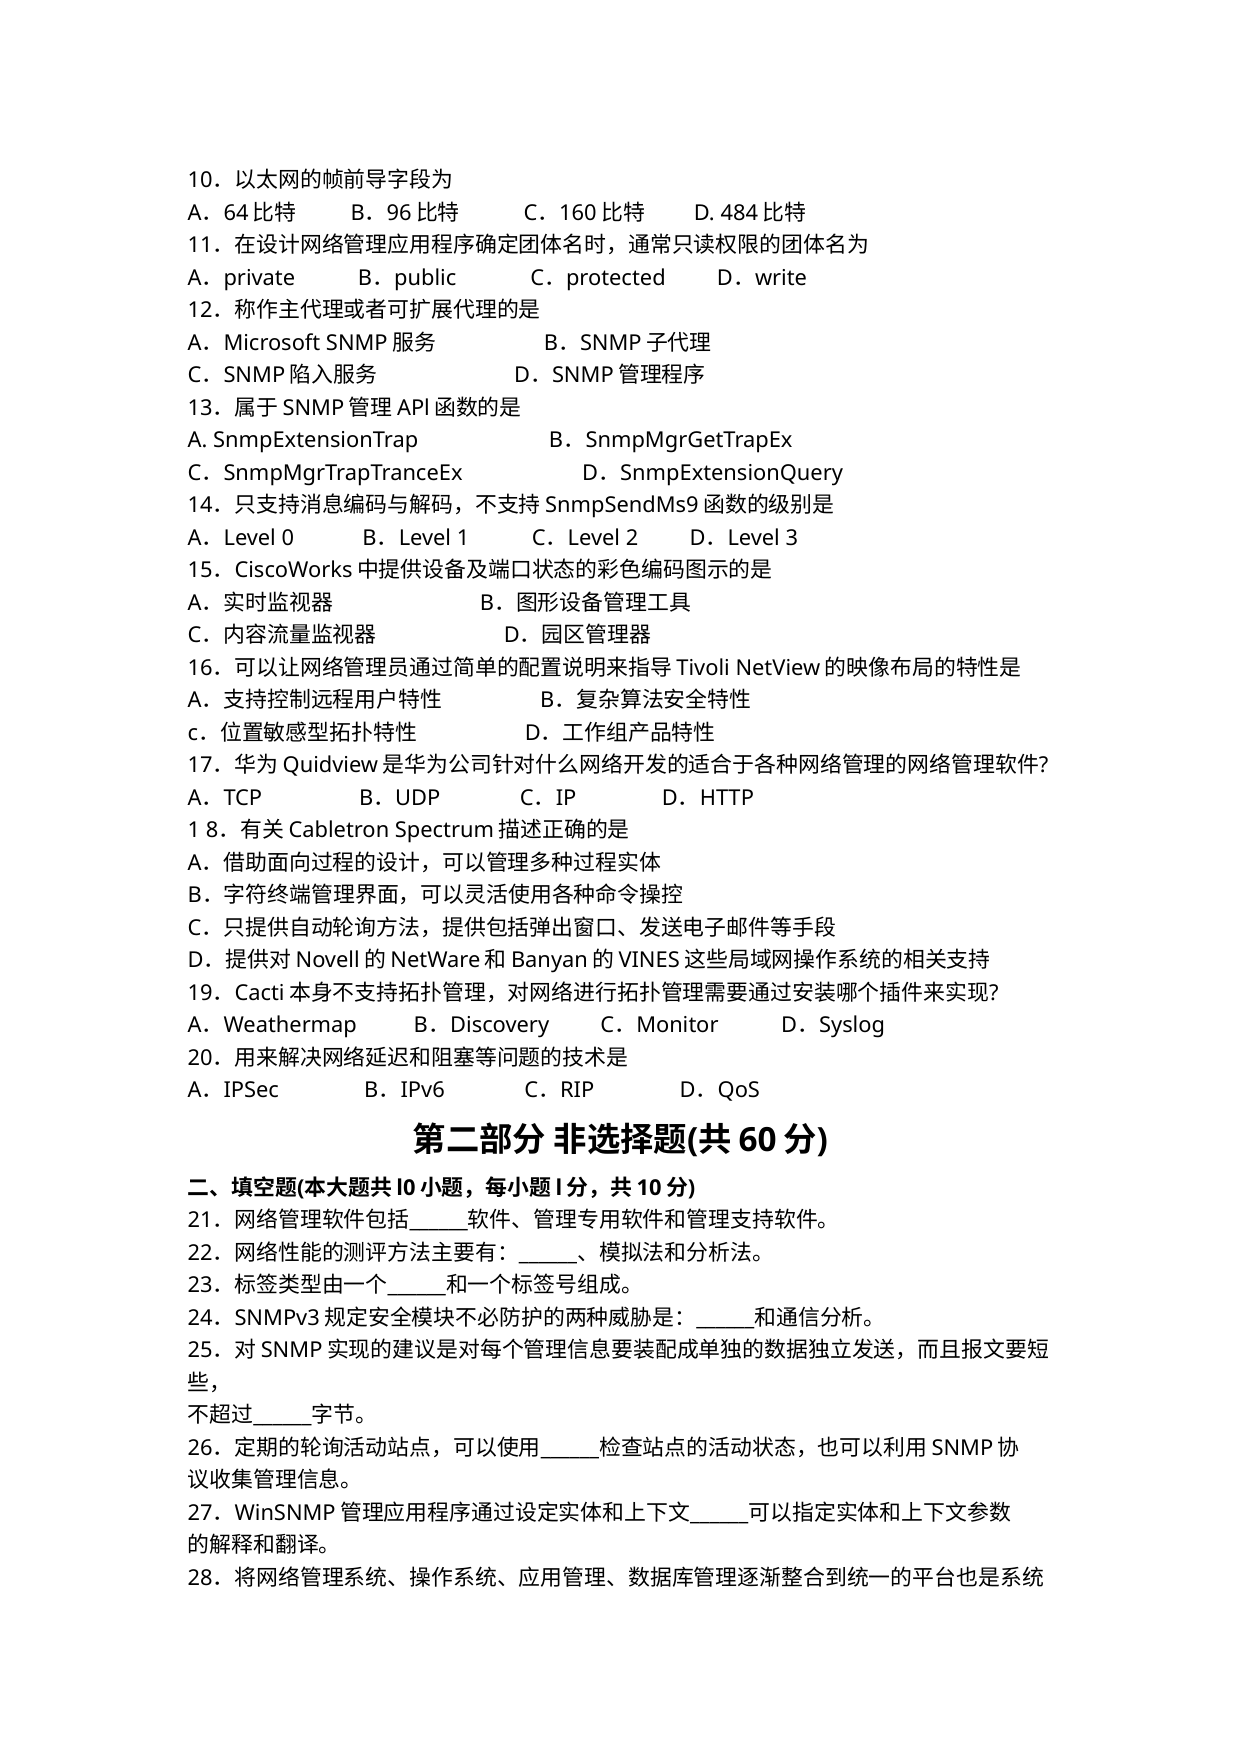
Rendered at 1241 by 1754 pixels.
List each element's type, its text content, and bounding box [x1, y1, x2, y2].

text A．实时监视器 B．图形设备管理工具 [187, 584, 1053, 617]
text A．private B．public C．protected D．write [187, 259, 1053, 292]
text 20．用来解决网络延迟和阻塞等问题的技术是 [187, 1039, 1053, 1072]
text 13．属于SNMP管理APl函数的是 [187, 389, 1053, 422]
text A．TCP B．UDP C．IP D．HTTP [187, 779, 1053, 812]
text 12．称作主代理或者可扩展代理的是 [187, 292, 1053, 324]
text 22．网络性能的测评方法主要有：______、模拟法和分析法。 [187, 1234, 1053, 1267]
text 16．可以让网络管理员通过简单的配置说明来指导Tivoli NetView的映像布局的特性是 [187, 649, 1053, 682]
text 24．SNMPv3规定安全模块不必防护的两种威胁是：______和通信分析。 [187, 1299, 1053, 1332]
text 23．标签类型由一个______和一个标签号组成。 [187, 1267, 1053, 1299]
text 10．以太网的帧前导字段为 [187, 162, 1053, 194]
text c．位置敏感型拓扑特性 D．工作组产品特性 [187, 714, 1053, 747]
text 26．定期的轮询活动站点，可以使用______检查站点的活动状态，也可以利用SNMP协 [187, 1429, 1053, 1462]
text B．字符终端管理界面，可以灵活使用各种命令操控 [187, 877, 1053, 909]
text 14．只支持消息编码与解码，不支持SnmpSendMs9函数的级别是 [187, 487, 1053, 519]
text A．64比特 B．96比特 C．160比特 D. 484比特 [187, 194, 1053, 227]
text A．支持控制远程用户特性 B．复杂算法安全特性 [187, 682, 1053, 714]
text 议收集管理信息。 [187, 1462, 1053, 1494]
text C．SNMP陷入服务 D．SNMP管理程序 [187, 357, 1053, 389]
text C．SnmpMgrTrapTranceEx D．SnmpExtensionQuery [187, 454, 1053, 487]
text 二、填空题(本大题共l0小题，每小题l分，共10分) [187, 1169, 1053, 1202]
text 第二部分 非选择题(共60分) [187, 1104, 1053, 1169]
text 19．Cacti本身不支持拓扑管理，对网络进行拓扑管理需要通过安装哪个插件来实现? [187, 974, 1053, 1007]
text 11．在设计网络管理应用程序确定团体名时，通常只读权限的团体名为 [187, 227, 1053, 259]
text 的解释和翻译。 [187, 1527, 1053, 1559]
text 27．WinSNMP管理应用程序通过设定实体和上下文______可以指定实体和上下文参数 [187, 1494, 1053, 1527]
text A．借助面向过程的设计，可以管理多种过程实体 [187, 844, 1053, 877]
text 1 8．有关Cabletron Spectrum描述正确的是 [187, 812, 1053, 844]
text 21．网络管理软件包括______软件、管理专用软件和管理支持软件。 [187, 1202, 1053, 1234]
text A．Level 0 B．Level 1 C．Level 2 D．Level 3 [187, 519, 1053, 552]
text A. SnmpExtensionTrap B．SnmpMgrGetTrapEx [187, 422, 1053, 454]
text 17．华为Quidview是华为公司针对什么网络开发的适合于各种网络管理的网络管理软件? [187, 747, 1053, 779]
text 不超过______字节。 [187, 1397, 1053, 1429]
text C．只提供自动轮询方法，提供包括弹出窗口、发送电子邮件等手段 [187, 909, 1053, 942]
text A．Weathermap B．Discovery C．Monitor D．Syslog [187, 1007, 1053, 1039]
text A．Microsoft SNMP服务 B．SNMP子代理 [187, 324, 1053, 357]
text 15．CiscoWorks中提供设备及端口状态的彩色编码图示的是 [187, 552, 1053, 584]
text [187, 1559, 1053, 1592]
text C．内容流量监视器 D．园区管理器 [187, 617, 1053, 649]
text 25．对SNMP实现的建议是对每个管理信息要装配成单独的数据独立发送，而且报文要短些， [187, 1332, 1053, 1397]
text A．IPSec B．IPv6 C．RIP D．QoS [187, 1072, 1053, 1104]
text D．提供对Novell的NetWare和Banyan的VINES这些局域网操作系统的相关支持 [187, 942, 1053, 974]
